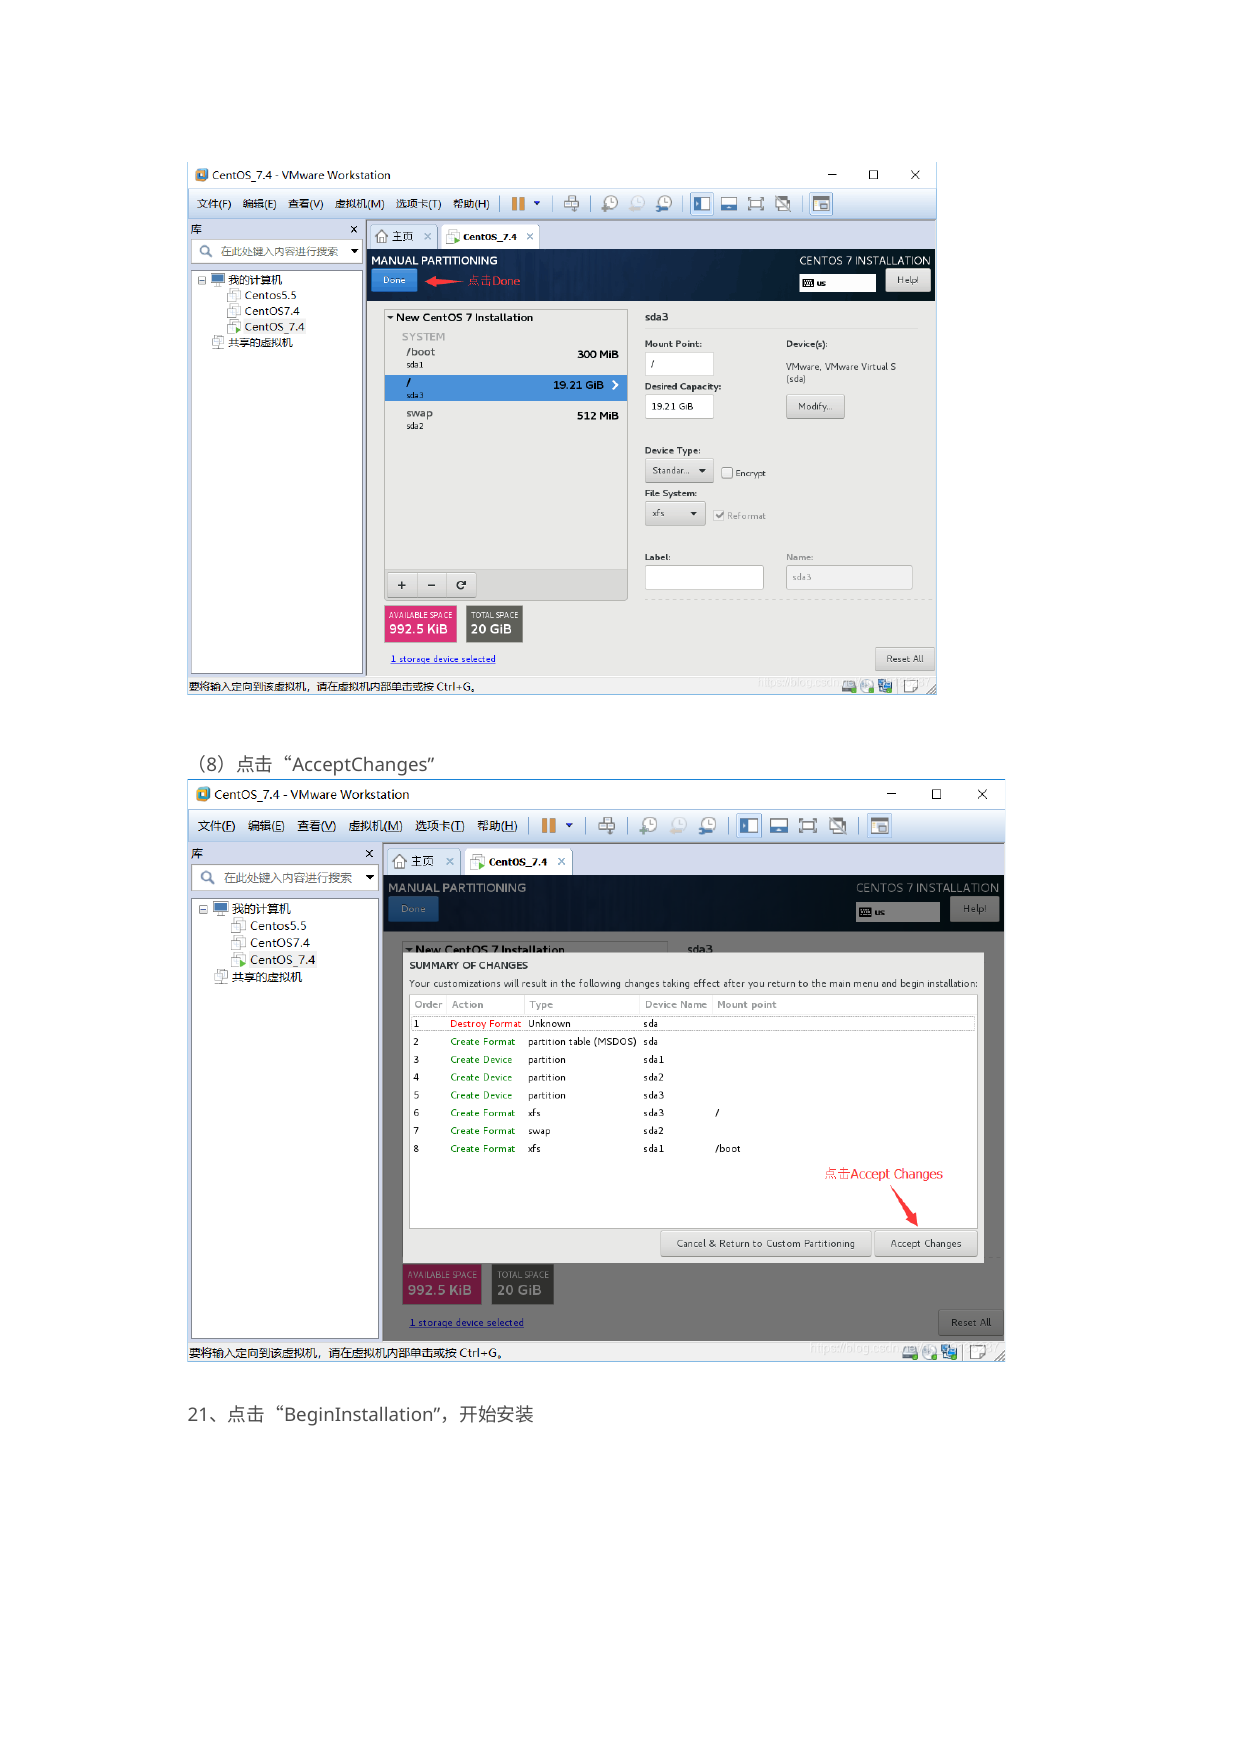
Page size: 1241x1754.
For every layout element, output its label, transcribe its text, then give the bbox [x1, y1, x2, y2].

text （8）点击“AcceptChanges” [187, 747, 1053, 779]
picture [187, 162, 937, 695]
picture [187, 779, 1006, 1362]
text 21、点击“BeginInstallation”，开始安装 [187, 1397, 1053, 1429]
